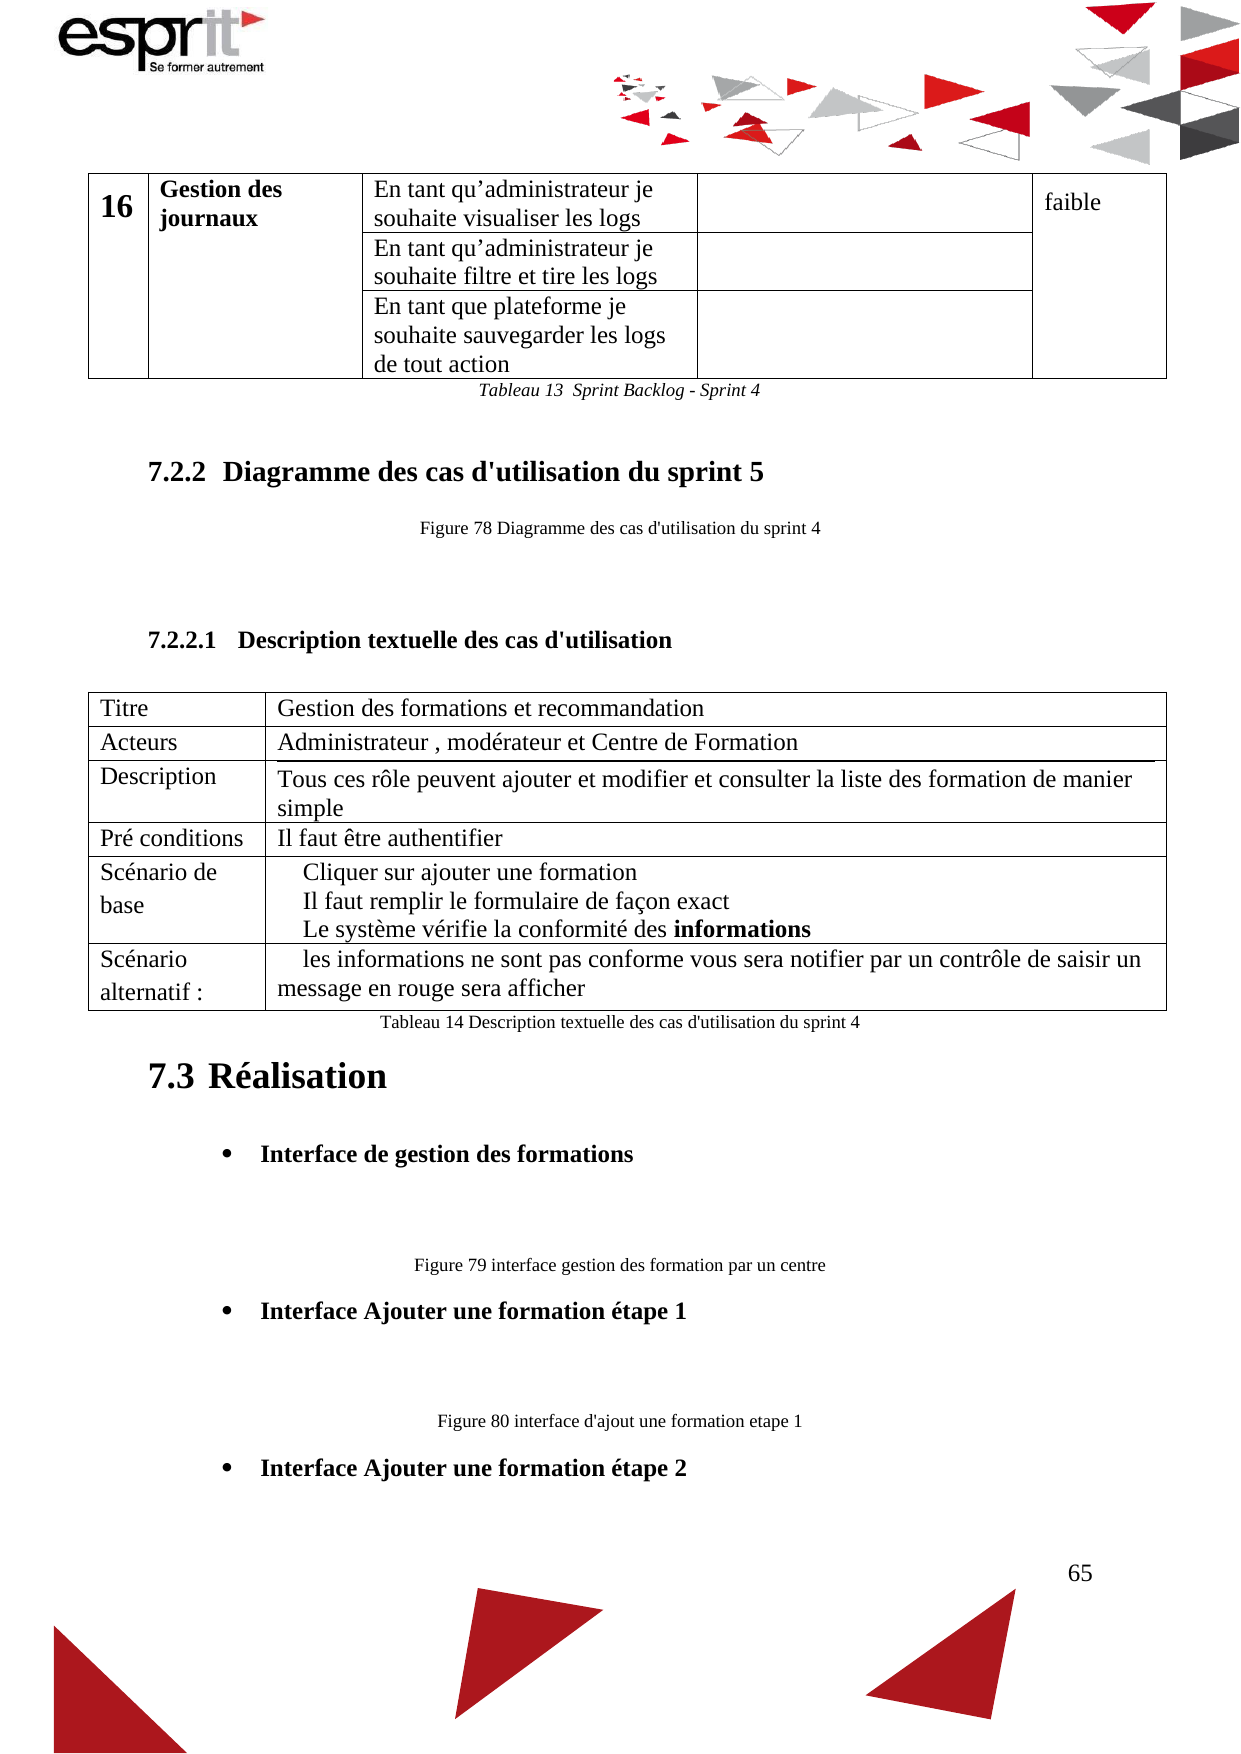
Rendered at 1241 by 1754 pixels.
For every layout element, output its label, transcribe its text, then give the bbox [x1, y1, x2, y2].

subtitle Diagramme des cas d'utilisation du sprint 5 [148, 454, 1093, 488]
list Interface de gestion des formations [223, 1139, 1093, 1168]
table_cell Acteurs [89, 727, 265, 760]
table_cell  les informations ne sont pas conforme vous sera notifier par un contrôle de saisir un message en rouge sera afficher [266, 944, 1166, 1010]
table_cell Il faut être authentifier [266, 823, 1166, 856]
table_cell Scénario de base [89, 857, 265, 943]
table_cell Scénario alternatif : [89, 944, 265, 1010]
table_cell [698, 291, 1032, 377]
table_cell [698, 174, 1032, 232]
subtitle Réalisation [148, 1054, 1093, 1097]
table_cell Gestion des journaux [149, 174, 362, 377]
table_cell Description [89, 761, 265, 822]
table_cell En tant qu’administrateur je souhaite filtre et tire les logs [363, 233, 697, 290]
table_cell En tant que plateforme je souhaite sauvegarder les logs de tout action [363, 291, 697, 377]
table_header Titre [89, 693, 265, 726]
table_cell 16 [89, 174, 148, 377]
table_cell faible [1033, 174, 1166, 377]
list Interface Ajouter une formation étape 1 [223, 1296, 1093, 1325]
table_cell Tous ces rôle peuvent ajouter et modifier et consulter la liste des formation de manier simple [266, 761, 1166, 822]
table_cell Administrateur , modérateur et Centre de Formation [266, 727, 1166, 760]
picture [613, 0, 1241, 167]
table_cell Pré conditions [89, 823, 265, 856]
list Interface Ajouter une formation étape 2 [223, 1453, 1093, 1481]
table_cell  Cliquer sur ajouter une formation  Il faut remplir le formulaire de façon exact  Le système vérifie la conformité des informations [266, 857, 1166, 943]
subtitle Description textuelle des cas d'utilisation [148, 625, 1093, 654]
table_header Gestion des formations et recommandation [266, 693, 1166, 726]
picture [54, 7, 269, 75]
table_cell [698, 233, 1032, 290]
table_cell En tant qu’administrateur je souhaite visualiser les logs [363, 174, 697, 232]
